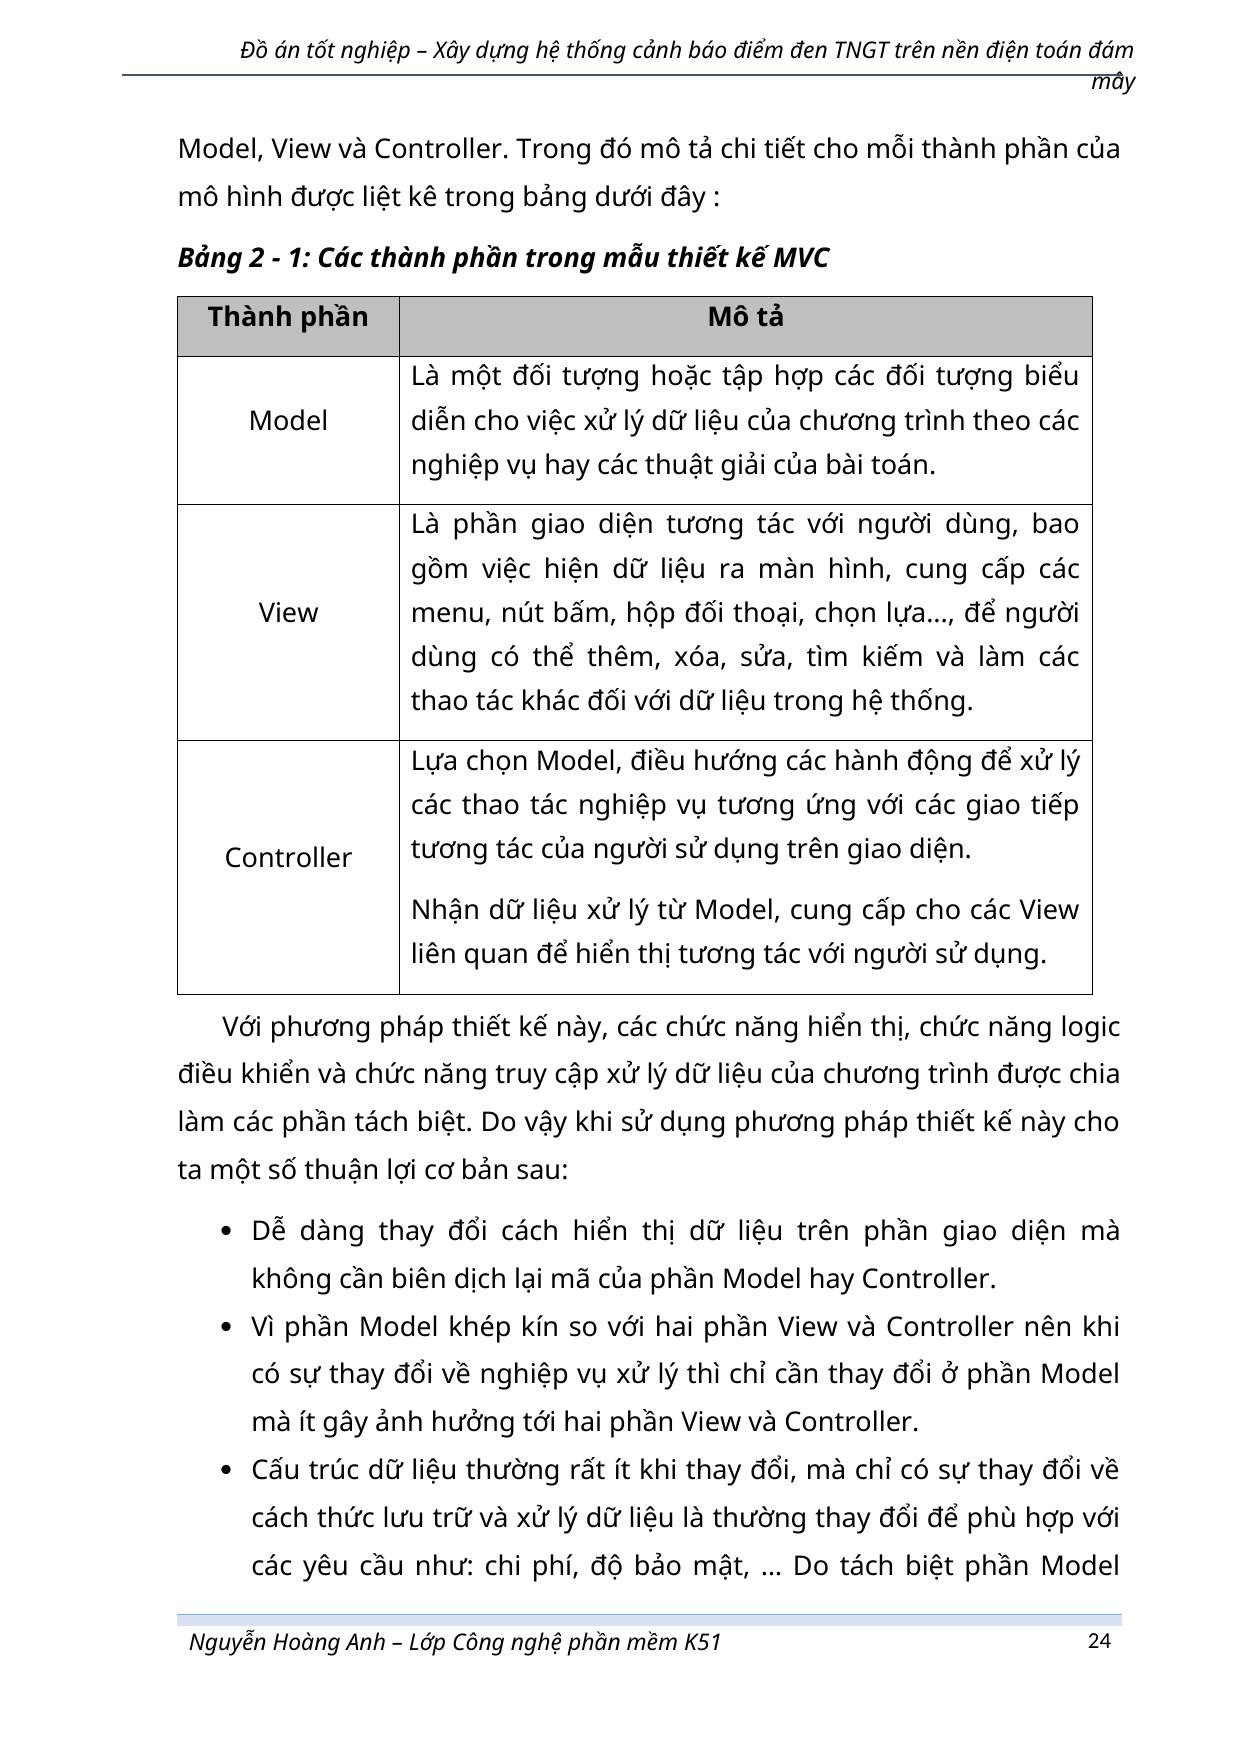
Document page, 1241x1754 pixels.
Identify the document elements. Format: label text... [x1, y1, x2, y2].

list Vì phần Model khép kín so với hai phần View và Controller nên khi có sự thay đổi về nghiệp vụ xử lý thì chỉ cần thay đổi ở phần Model mà ít gây ảnh hưởng tới hai phần View và Controller. [221, 1307, 1122, 1440]
list Dễ dàng thay đổi cách hiển thị dữ liệu trên phần giao diện mà không cần biên dịch lại mã của phần Model hay Controller. [221, 1211, 1122, 1296]
text Bảng 2 - 1: Các thành phần trong mẫu thiết kế MVC [177, 238, 1122, 275]
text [177, 130, 1122, 215]
table_header Thành phần [178, 297, 399, 356]
table_cell Là một đối tượng hoặc tập hợp các đối tượng biểu diễn cho việc xử lý dữ liệu của chương trình theo các nghiệp vụ hay các thuật giải của bài toán. [400, 357, 1092, 504]
table_cell View [178, 505, 399, 740]
table_cell Là phần giao diện tương tác với người dùng, bao gồm việc hiện dữ liệu ra màn hình, cung cấp các menu, nút bấm, hộp đối thoại, chọn lựa..., để người dùng có thể thêm, xóa, sửa, tìm kiếm và làm các thao tác khác đối với dữ liệu trong hệ thống. [400, 505, 1092, 740]
table_cell Model [178, 357, 399, 504]
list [221, 1451, 1122, 1583]
table_cell Controller [178, 741, 399, 993]
table_cell Lựa chọn Model, điều hướng các hành động để xử lý các thao tác nghiệp vụ tương ứng với các giao tiếp tương tác của người sử dụng trên giao diện. Nhận dữ liệu xử lý từ Model, cung cấp cho các View liên quan để hiển thị tương tác với người sử dụng. [400, 741, 1092, 993]
text Với phương pháp thiết kế này, các chức năng hiển thị, chức năng logic điều khiển và chức năng truy cập xử lý dữ liệu của chương trình được chia làm các phần tách biệt. Do vậy khi sử dụng phương pháp thiết kế này cho ta một số thuận lợi cơ bản sau: [177, 1007, 1122, 1188]
table_header Mô tả [400, 297, 1092, 356]
